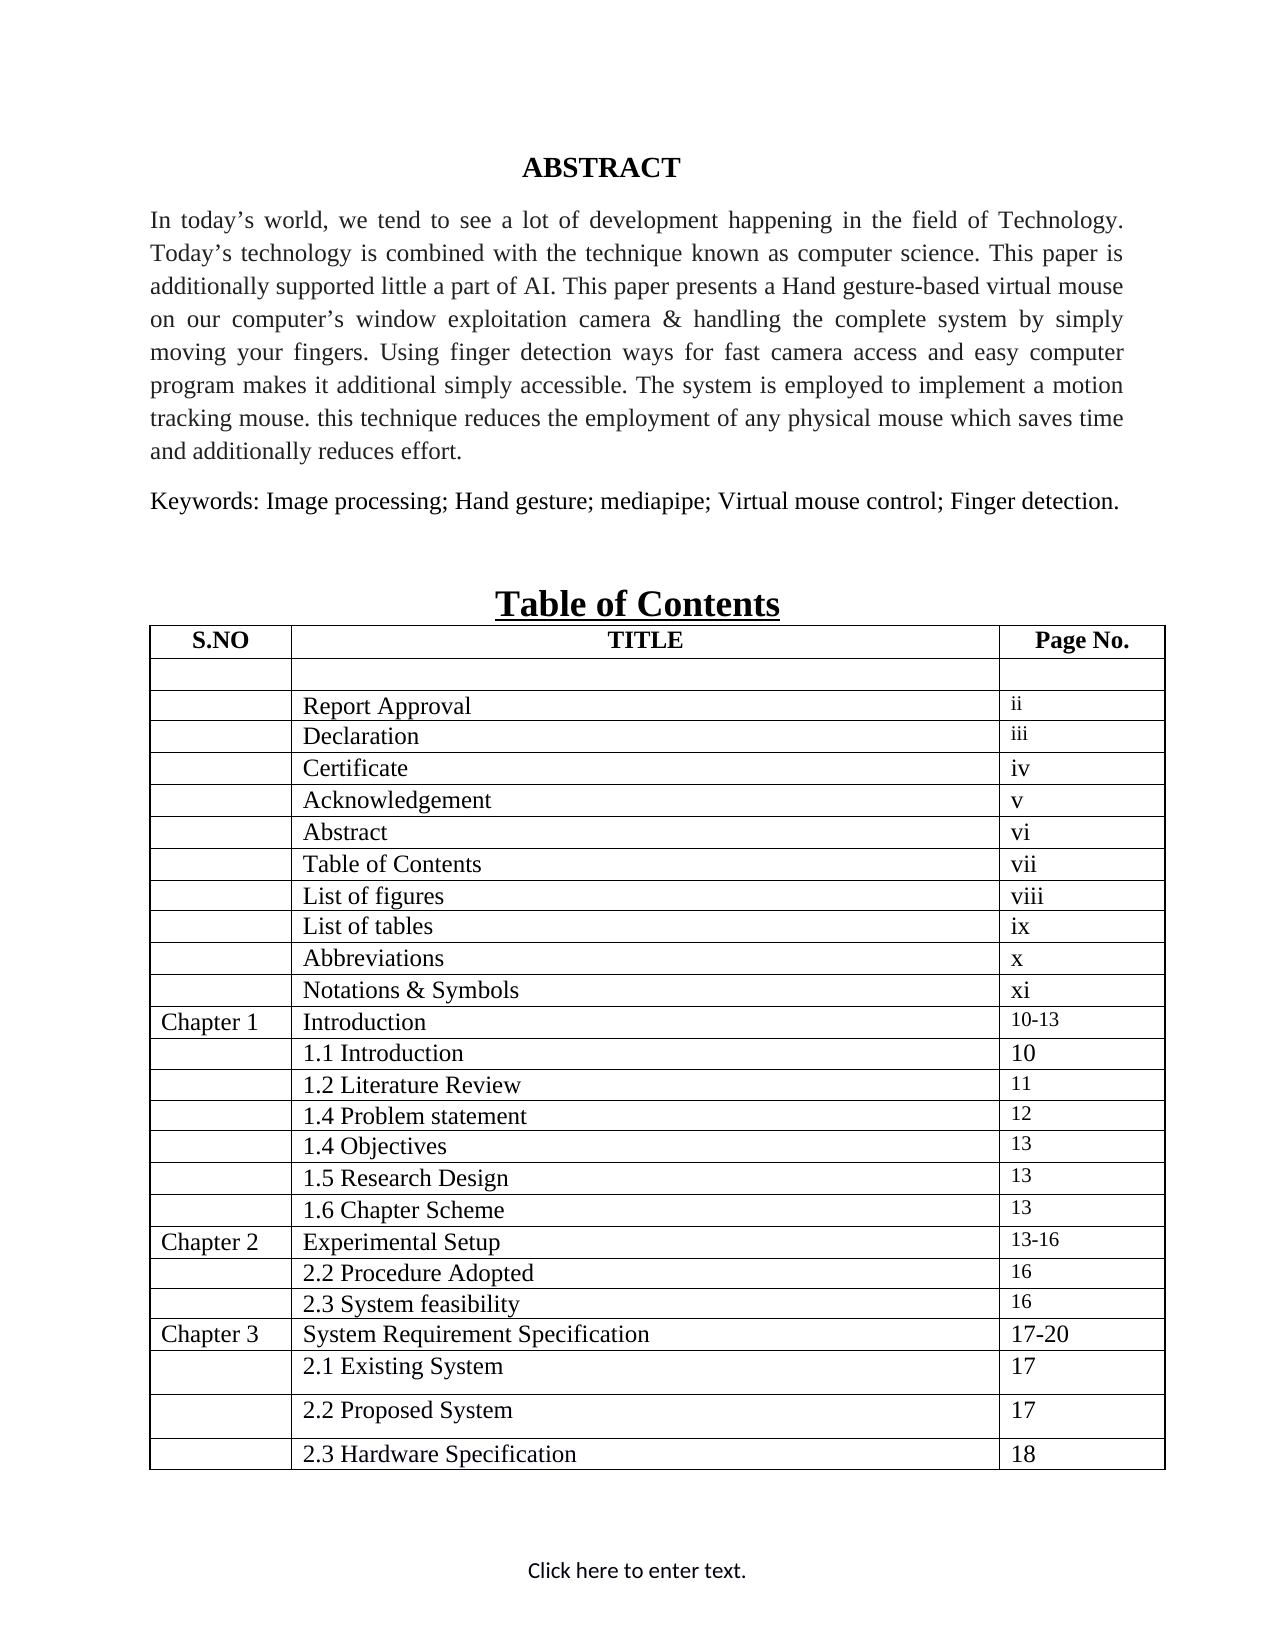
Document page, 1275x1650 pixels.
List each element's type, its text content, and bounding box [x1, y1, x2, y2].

table_cell 2.2 Proposed System [292, 1395, 999, 1438]
table_cell [151, 1070, 291, 1100]
table_cell [151, 1439, 291, 1469]
table_cell Experimental Setup [292, 1227, 999, 1257]
table_cell [151, 1101, 291, 1130]
table_cell [151, 1131, 291, 1162]
table_cell [151, 659, 291, 690]
table_cell 17 [1000, 1351, 1164, 1394]
table_cell v [1000, 785, 1164, 816]
table_cell [151, 691, 291, 720]
table_cell 12 [1000, 1101, 1164, 1130]
table_cell 17-20 [1000, 1319, 1164, 1350]
table_cell Chapter 1 [151, 1007, 291, 1037]
table_cell Abbreviations [292, 943, 999, 974]
table_cell Chapter 2 [151, 1227, 291, 1257]
table_cell 16 [1000, 1289, 1164, 1318]
table_cell Chapter 3 [151, 1319, 291, 1350]
table_cell [292, 659, 999, 690]
table_cell 1.6 Chapter Scheme [292, 1195, 999, 1226]
table_cell vii [1000, 849, 1164, 880]
table_cell 2.1 Existing System [292, 1351, 999, 1394]
table_cell 16 [1000, 1259, 1164, 1288]
table_cell viii [1000, 881, 1164, 910]
table_cell 1.2 Literature Review [292, 1070, 999, 1100]
table_cell [151, 943, 291, 974]
table_cell [151, 975, 291, 1006]
table_cell [151, 1163, 291, 1194]
table_cell 13 [1000, 1195, 1164, 1226]
table_cell [151, 753, 291, 784]
table_cell [151, 1259, 291, 1288]
table_cell [151, 881, 291, 910]
table_cell 1.4 Objectives [292, 1131, 999, 1162]
table_cell 2.2 Procedure Adopted [292, 1259, 999, 1288]
table_cell List of tables [292, 911, 999, 942]
table_cell 1.5 Research Design [292, 1163, 999, 1194]
table_cell [151, 849, 291, 880]
table_cell [151, 911, 291, 942]
table_cell iv [1000, 753, 1164, 784]
table_cell 13 [1000, 1163, 1164, 1194]
table_cell [151, 1289, 291, 1318]
table_cell 11 [1000, 1070, 1164, 1100]
table_cell 2.3 System feasibility [292, 1289, 999, 1318]
table_cell [151, 1195, 291, 1226]
table_cell 17 [1000, 1395, 1164, 1438]
table_header S.NO [151, 626, 291, 658]
table_cell 10-13 [1000, 1007, 1164, 1037]
table_cell 18 [1000, 1439, 1164, 1469]
table_cell Introduction [292, 1007, 999, 1037]
table_cell Table of Contents [292, 849, 999, 880]
table_cell [1000, 659, 1164, 690]
table_cell xi [1000, 975, 1164, 1006]
table_cell 2.3 Hardware Specification [292, 1439, 999, 1469]
table_cell Report Approval [292, 691, 999, 720]
table_cell x [1000, 943, 1164, 974]
table_cell 13-16 [1000, 1227, 1164, 1257]
table_cell [151, 1351, 291, 1394]
table_cell Abstract [292, 817, 999, 848]
table_cell iii [1000, 721, 1164, 752]
table_cell System Requirement Specification [292, 1319, 999, 1350]
table_cell vi [1000, 817, 1164, 848]
table_cell [151, 721, 291, 752]
table_cell ix [1000, 911, 1164, 942]
table_cell [151, 1039, 291, 1069]
table_cell Declaration [292, 721, 999, 752]
table_cell 1.1 Introduction [292, 1039, 999, 1069]
table_cell [151, 785, 291, 816]
table_cell ii [1000, 691, 1164, 720]
text Keywords: Image processing; Hand gesture; mediapipe; Virtual mouse control; Finger detection. [150, 486, 1125, 515]
table_cell 10 [1000, 1039, 1164, 1069]
table_cell 13 [1000, 1131, 1164, 1162]
table_cell List of figures [292, 881, 999, 910]
table_cell [151, 1395, 291, 1438]
text ABSTRACT [150, 150, 1125, 183]
table_cell [151, 817, 291, 848]
table_cell Acknowledgement [292, 785, 999, 816]
table_header TITLE [292, 626, 999, 658]
table_cell Certificate [292, 753, 999, 784]
table_cell Notations & Symbols [292, 975, 999, 1006]
table_header Page No. [1000, 626, 1164, 658]
table_cell 1.4 Problem statement [292, 1101, 999, 1130]
text Table of Contents [150, 581, 1125, 624]
